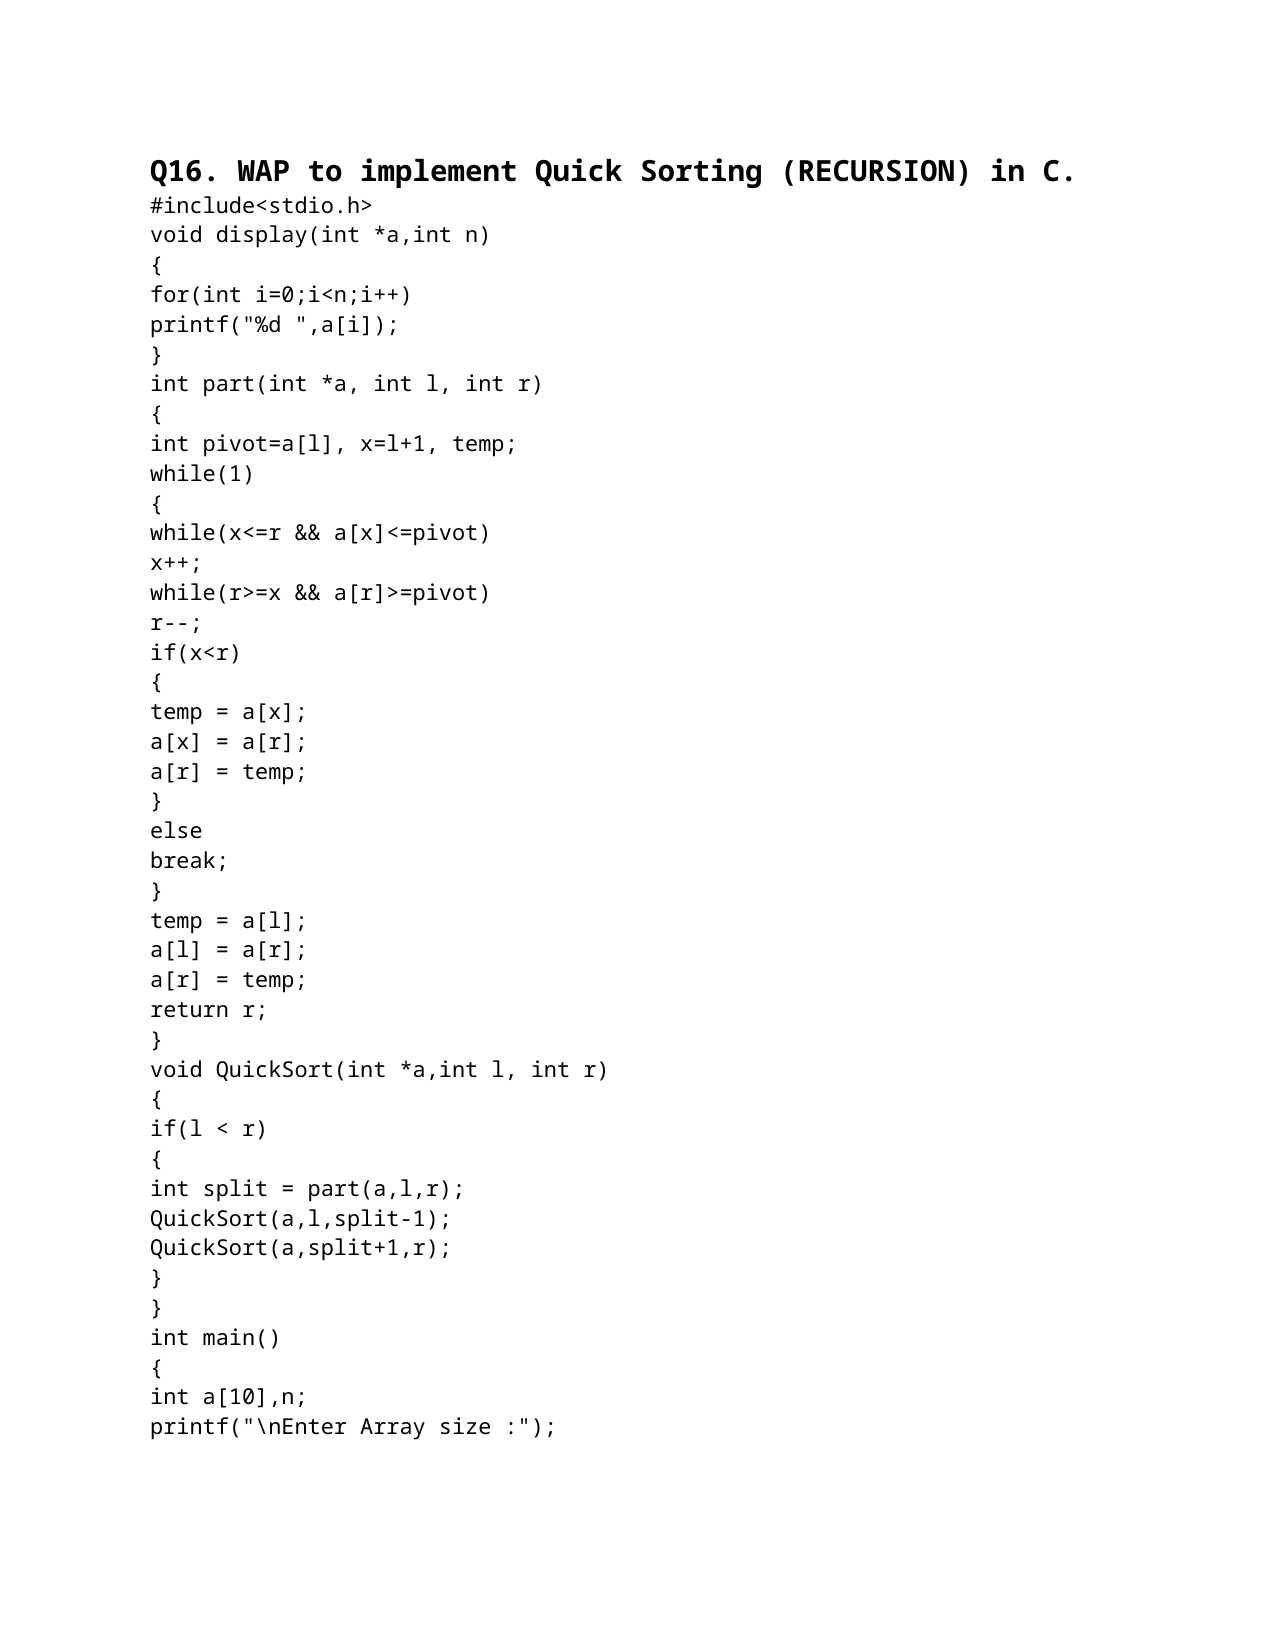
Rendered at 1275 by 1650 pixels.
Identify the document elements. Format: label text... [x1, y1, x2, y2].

text QuickSort(a,split+1,r); [150, 1232, 1125, 1262]
text printf("\nEnter Array size :"); [150, 1411, 1125, 1441]
text void QuickSort(int *a,int l, int r) [150, 1054, 1125, 1083]
text #include<stdio.h> [150, 190, 1125, 219]
text while(1) [150, 458, 1125, 488]
text printf("%d ",a[i]); [150, 309, 1125, 339]
text for(int i=0;i<n;i++) [150, 279, 1125, 309]
text temp = a[l]; [150, 905, 1125, 934]
text QuickSort(a,l,split-1); [150, 1203, 1125, 1232]
text r--; [150, 607, 1125, 637]
text a[x] = a[r]; [150, 726, 1125, 756]
text int part(int *a, int l, int r) [150, 368, 1125, 398]
text { [150, 1352, 1125, 1381]
text while(r>=x && a[r]>=pivot) [150, 577, 1125, 607]
text int pivot=a[l], x=l+1, temp; [150, 428, 1125, 458]
text a[r] = temp; [150, 756, 1125, 786]
text } [150, 1292, 1125, 1322]
text } [150, 339, 1125, 368]
text int split = part(a,l,r); [150, 1173, 1125, 1203]
text { [150, 249, 1125, 279]
text a[l] = a[r]; [150, 934, 1125, 964]
text { [150, 1143, 1125, 1173]
text } [150, 786, 1125, 815]
text { [150, 398, 1125, 428]
text else [150, 815, 1125, 845]
text int main() [150, 1322, 1125, 1352]
text temp = a[x]; [150, 696, 1125, 726]
text } [150, 875, 1125, 905]
text } [150, 1262, 1125, 1292]
text return r; [150, 994, 1125, 1024]
text void display(int *a,int n) [150, 219, 1125, 249]
text if(x<r) [150, 637, 1125, 666]
text int a[10],n; [150, 1381, 1125, 1411]
text x++; [150, 547, 1125, 577]
text { [150, 666, 1125, 696]
text while(x<=r && a[x]<=pivot) [150, 517, 1125, 547]
text a[r] = temp; [150, 964, 1125, 994]
text } [150, 1024, 1125, 1054]
text { [150, 488, 1125, 517]
text Q16. WAP to implement Quick Sorting (RECURSION) in C. [150, 150, 1125, 190]
text { [150, 1083, 1125, 1113]
text break; [150, 845, 1125, 875]
text if(l < r) [150, 1113, 1125, 1143]
